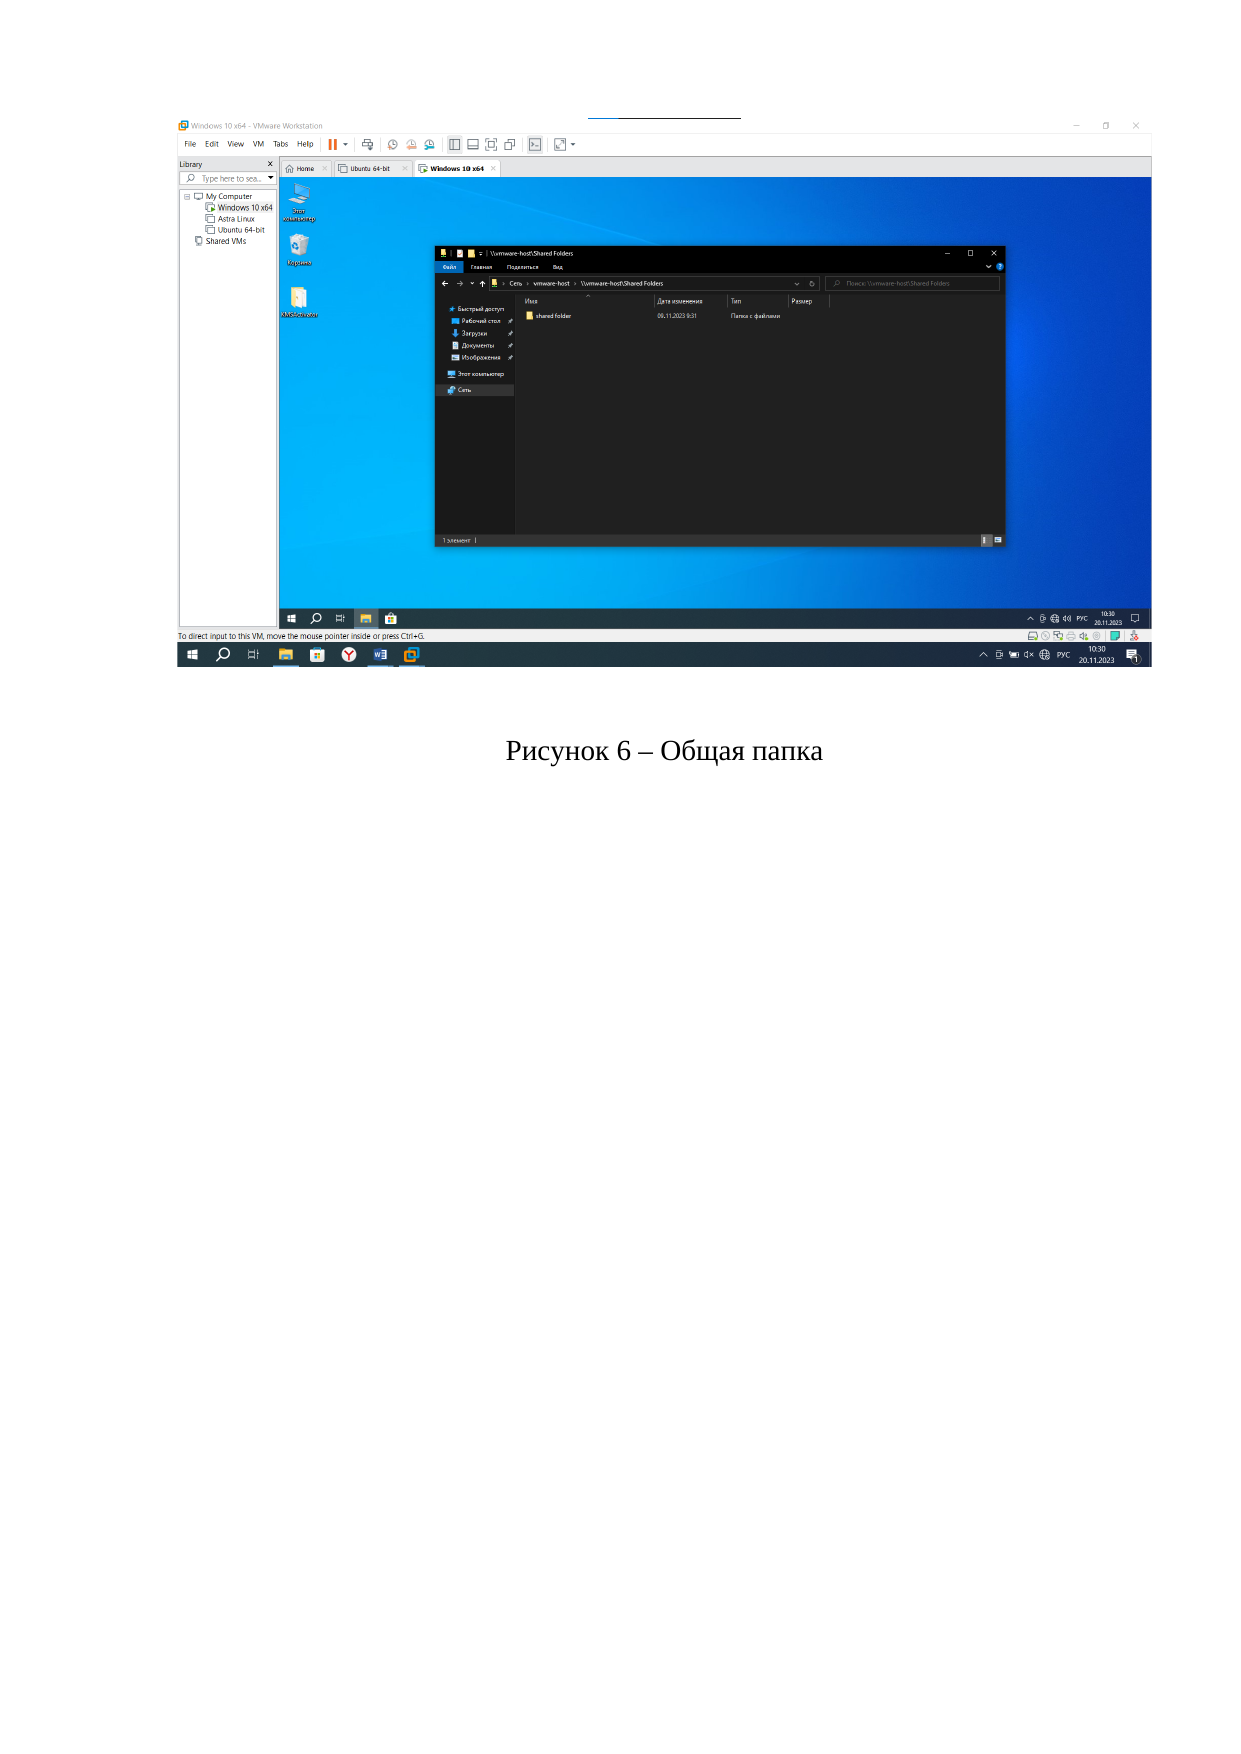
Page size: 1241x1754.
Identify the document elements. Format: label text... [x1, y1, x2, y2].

picture [177, 118, 1152, 667]
list Рисунок 6 – Общая папка [177, 733, 1152, 767]
